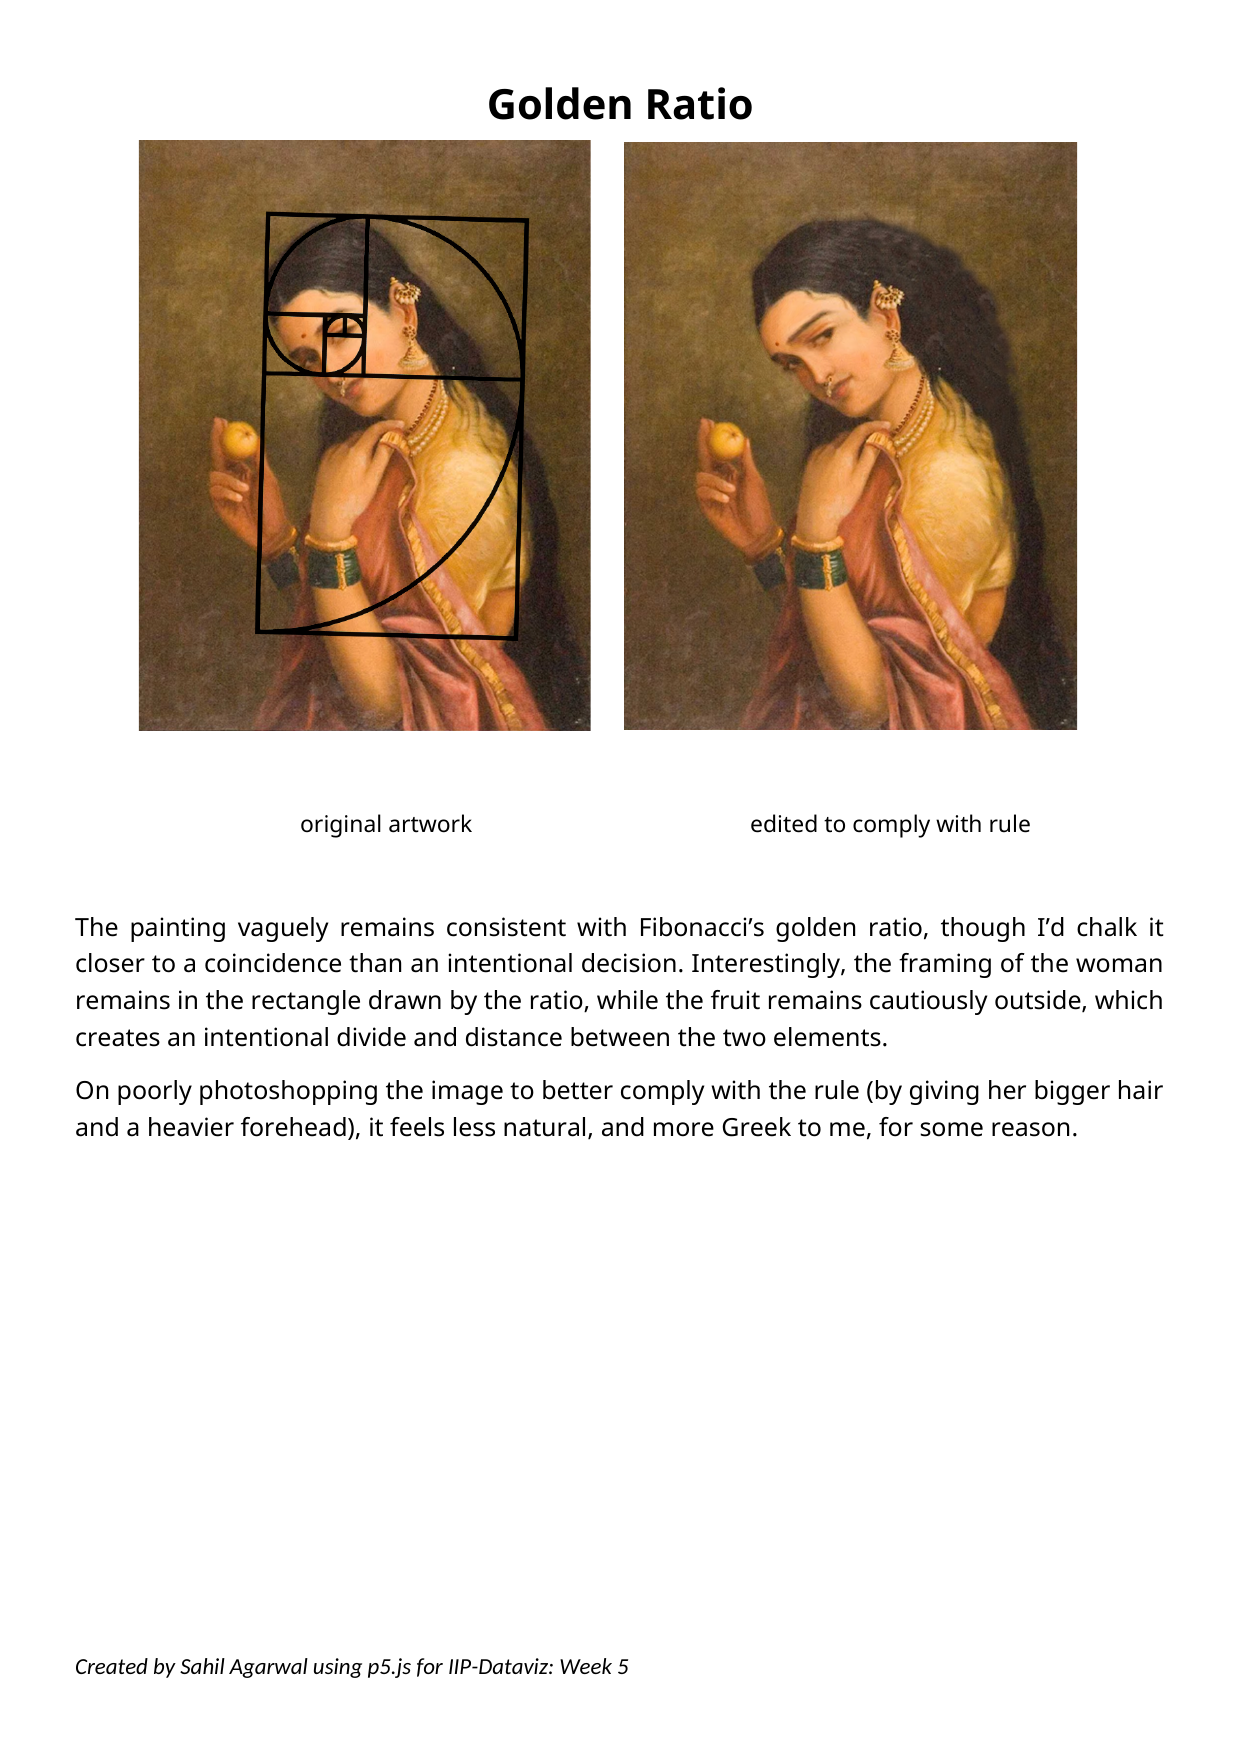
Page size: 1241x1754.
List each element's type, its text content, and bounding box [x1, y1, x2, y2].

text original artwork edited to comply with rule [75, 808, 1165, 839]
text On poorly photoshopping the image to better comply with the rule (by giving her bigger hair and a heavier forehead), it feels less natural, and more Greek to me, for some reason. [75, 1073, 1165, 1144]
picture [624, 142, 1077, 730]
text Golden Ratio [75, 75, 1165, 132]
text The painting vaguely remains consistent with Fibonacci’s golden ratio, though I’d chalk it closer to a coincidence than an intentional decision. Interestingly, the framing of the woman remains in the rectangle drawn by the ratio, while the fruit remains cautiously outside, which creates an intentional divide and distance between the two elements. [75, 909, 1165, 1053]
picture [137, 140, 590, 728]
